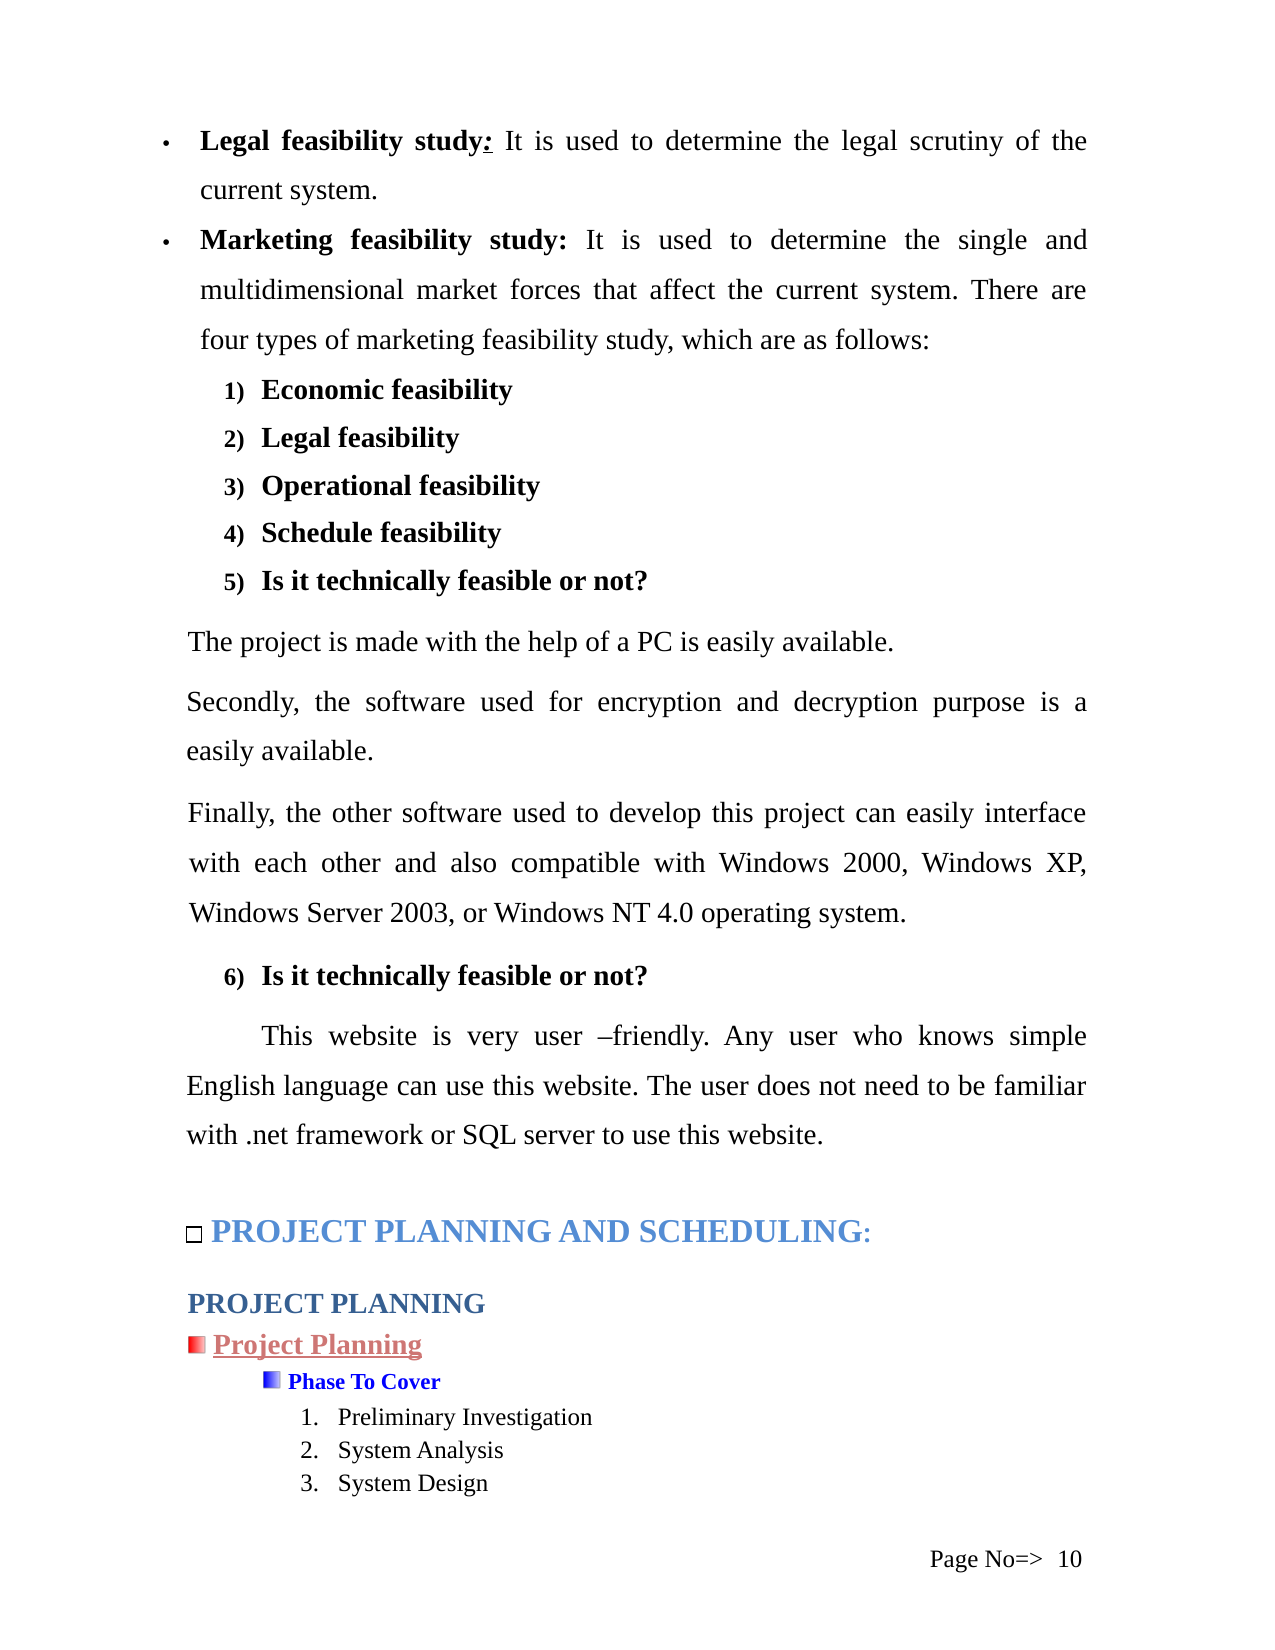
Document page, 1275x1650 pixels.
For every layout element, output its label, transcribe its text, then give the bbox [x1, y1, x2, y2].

picture [262, 1370, 282, 1390]
text The project is made with the help of a PC is easily available. [187, 624, 1088, 657]
list System Design [300, 1468, 1088, 1496]
subtitle PROJECT PLANNING [187, 1286, 1088, 1320]
list Marketing feasibility study: It is used to determine the single and multidimensional market forces that affect the current system. There are four types of marketing feasibility study, which are as follows: [162, 222, 1088, 356]
picture [187, 1335, 207, 1355]
list Preliminary Investigation [300, 1402, 1088, 1431]
list System Analysis [300, 1435, 1088, 1463]
text Phase To Cover [262, 1368, 1088, 1397]
text Secondly, the software used for encryption and decryption purpose is a easily available. [186, 684, 1088, 767]
text Finally, the other software used to develop this project can easily interface with each other and also compatible with Windows 2000, Windows XP, Windows Server 2003, or Windows NT 4.0 operating system. [187, 795, 1088, 929]
text Project Planning [187, 1327, 1088, 1361]
text This website is very user –friendly. Any user who knows simple English language can use this website. The user does not need to be familiar with .net framework or SQL server to use this website. [186, 1018, 1088, 1151]
list Schedule feasibility [223, 516, 1074, 549]
list Economic feasibility [223, 372, 1074, 406]
list Operational feasibility [223, 468, 1074, 501]
list Legal feasibility study: It is used to determine the legal scrutiny of the current system. [162, 123, 1088, 206]
list Legal feasibility [223, 420, 1074, 453]
text PROJECT PLANNING AND SCHEDULING: [186, 1212, 1088, 1250]
list Is it technically feasible or not? [223, 563, 1074, 597]
list Is it technically feasible or not? [223, 958, 1074, 992]
